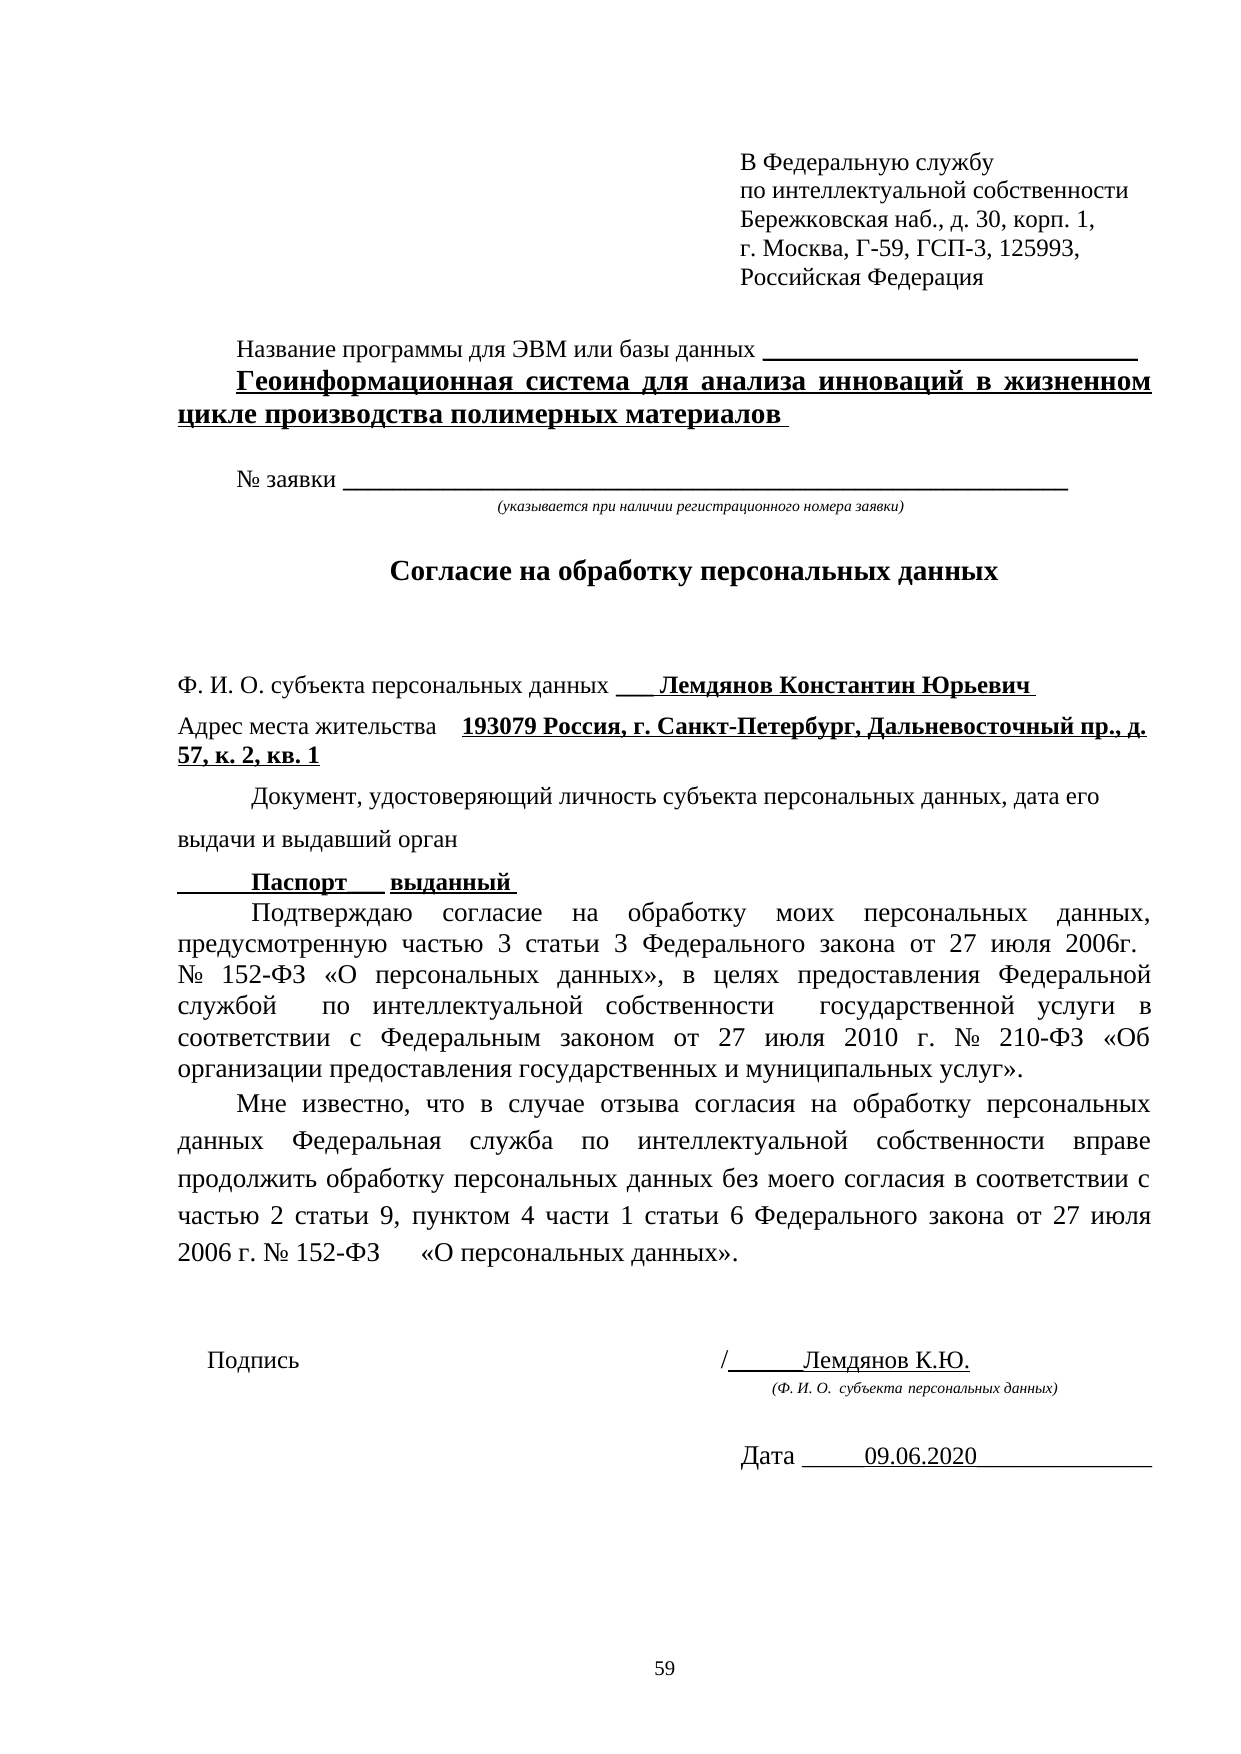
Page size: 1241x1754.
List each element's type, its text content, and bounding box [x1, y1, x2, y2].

text Бережковская наб., д. 30, корп. 1, [740, 204, 1152, 233]
text Подпись /______Лемдянов К.Ю. [207, 1343, 1152, 1375]
text Российская Федерация [740, 262, 1152, 291]
text Подтверждаю согласие на обработку моих персональных данных, предусмотренную частью 3 статьи 3 Федерального закона от 27 июля 2006г. № 152-ФЗ «О персональных данных», в целях предоставления Федеральной службой по интеллектуальной собственности государственной услуги в соответствии с Федеральным законом от 27 июля . № 210-ФЗ «Об организации предоставления государственных и муниципальных услуг». [177, 896, 1152, 1083]
text Согласие на обработку персональных данных [177, 553, 1152, 586]
text Ф. И. О. субъекта персональных данных ___ Лемдянов Константин Юрьевич [177, 670, 1152, 698]
text Паспорт___ выданный [177, 867, 1152, 896]
text № заявки __________________________________________________________ [177, 464, 1152, 492]
text Мне известно, что в случае отзыва согласия на обработку персональных данных Федеральная служба по интеллектуальной собственности вправе продолжить обработку персональных данных без моего согласия в соответствии с частью 2 статьи 9, пунктом 4 части 1 статьи 6 Федерального закона от 27 июля . № 152-ФЗ «О персональных данных». [177, 1087, 1152, 1267]
text (Ф. И. О. субъекта персональных данных) [177, 1379, 1152, 1410]
text Название программы для ЭВМ или базы данных ______________________________ [177, 334, 1152, 363]
text В Федеральную службу [740, 147, 1152, 176]
text по интеллектуальной собственности [740, 176, 1152, 204]
text Дата _____09.06.2020______________ [177, 1439, 1152, 1470]
text Геоинформационная система для анализа инноваций в жизненном цикле производства полимерных материалов [177, 363, 1152, 430]
text г. Москва, Г-59, ГСП-3, 125993, [740, 233, 1152, 262]
text (указывается при наличии регистрационного номера заявки) [177, 497, 1152, 528]
text Документ, удостоверяющий личность субъекта персональных данных, дата его выдачи и выдавший орган [177, 781, 1152, 853]
text Адрес места жительства 193079 Россия, г. Санкт-Петербург, Дальневосточный пр., д. 57, к. 2, кв. 1 [177, 711, 1152, 768]
